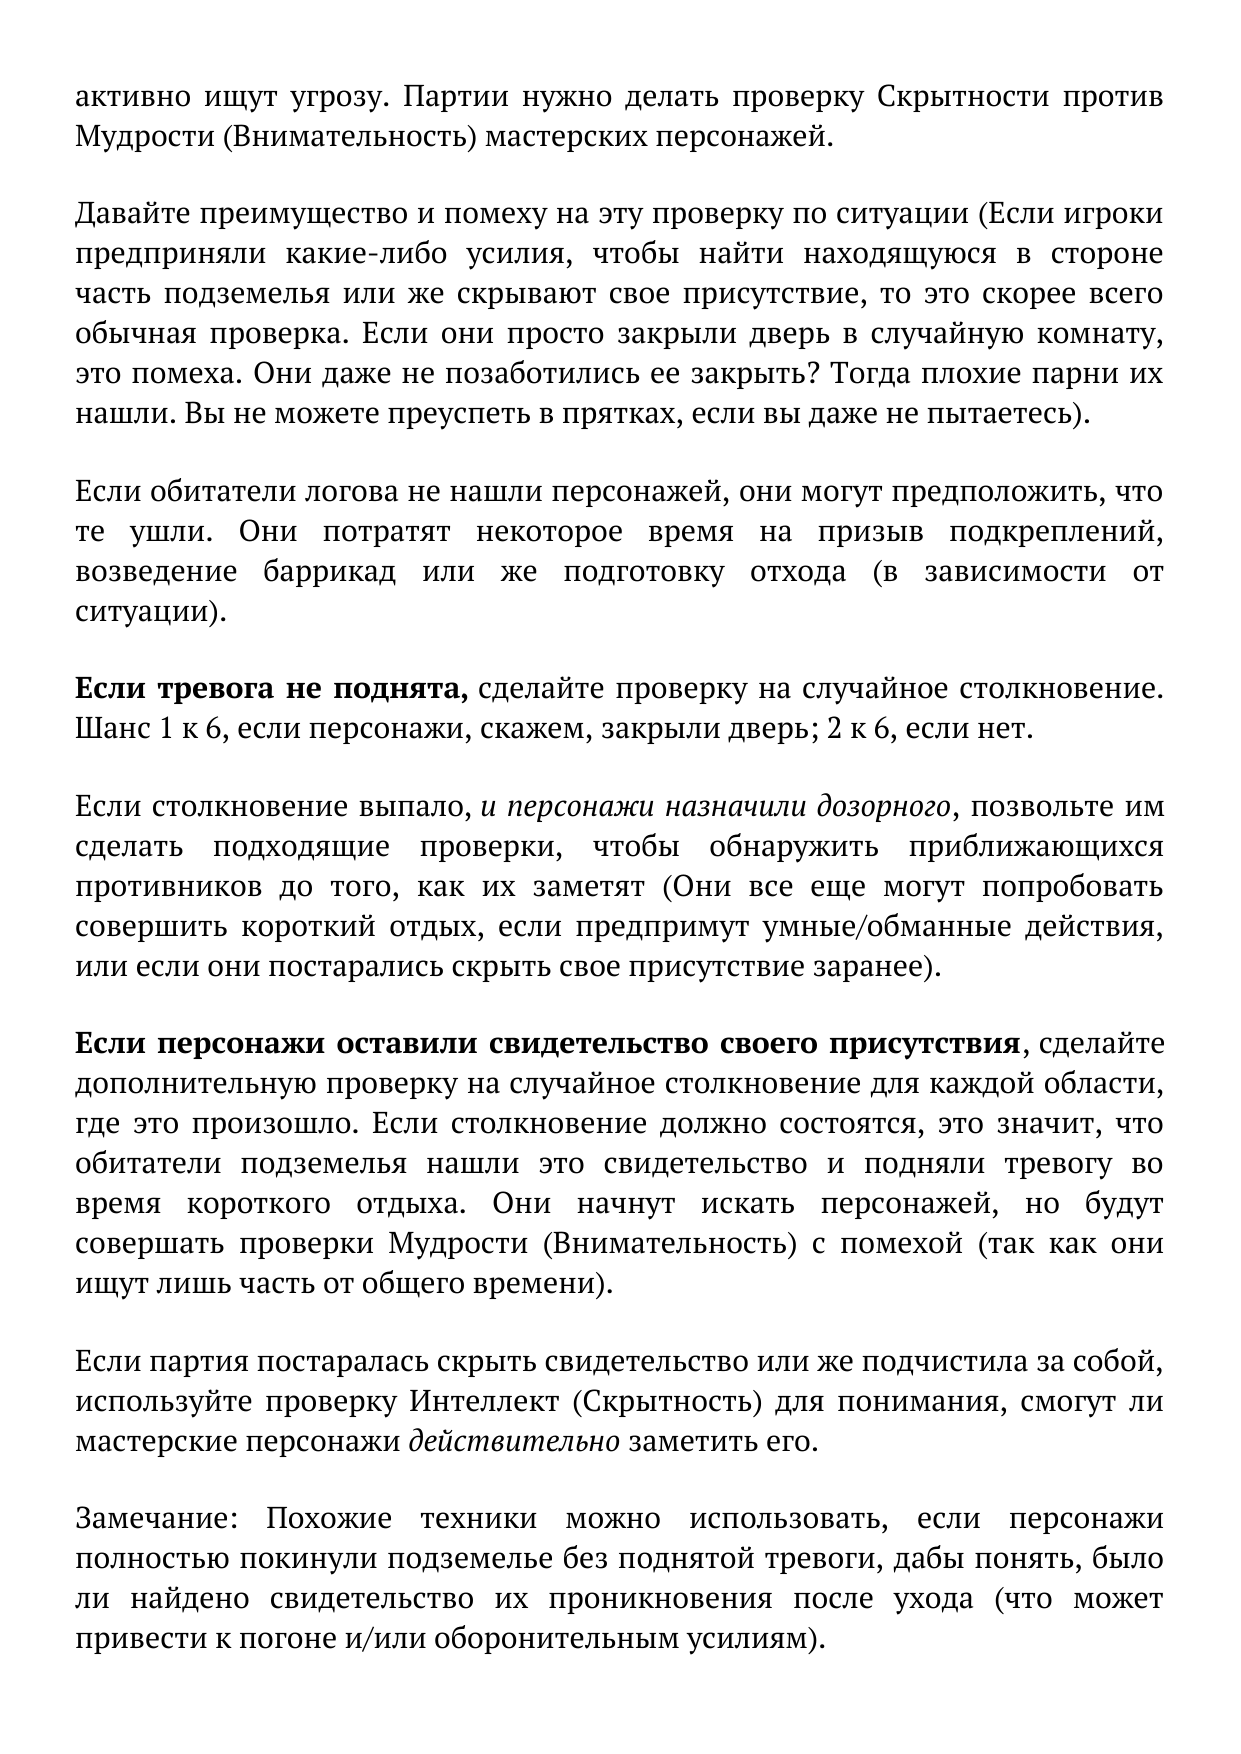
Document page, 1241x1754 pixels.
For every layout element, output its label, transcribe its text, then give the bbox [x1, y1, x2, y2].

text Если персонажи оставили свидетельство своего присутствия, сделайте дополнительную проверку на случайное столкновение для каждой области, где это произошло. Если столкновение должно состоятся, это значит, что обитатели подземелья нашли это свидетельство и подняли тревогу во время короткого отдыха. Они начнут искать персонажей, но будут совершать проверки Мудрости (Внимательность) с помехой (так как они ищут лишь часть от общего времени). [75, 1022, 1165, 1302]
text Если обитатели логова не нашли персонажей, они могут предположить, что те ушли. Они потратят некоторое время на призыв подкреплений, возведение баррикад или же подготовку отхода (в зависимости от ситуации). [75, 470, 1165, 630]
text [75, 75, 1165, 155]
text Если партия постаралась скрыть свидетельство или же подчистила за собой, используйте проверку Интеллект (Скрытность) для понимания, смогут ли мастерские персонажи действительно заметить его. [75, 1340, 1165, 1460]
text Если тревога не поднята, сделайте проверку на случайное столкновение. Шанс 1 к 6, если персонажи, скажем, закрыли дверь; 2 к 6, если нет. [75, 667, 1165, 747]
text Если столкновение выпало, и персонажи назначили дозорного, позвольте им сделать подходящие проверки, чтобы обнаружить приближающихся противников до того, как их заметят (Они все еще могут попробовать совершить короткий отдых, если предпримут умные/обманные действия, или если они постарались скрыть свое присутствие заранее). [75, 785, 1165, 985]
text Давайте преимущество и помеху на эту проверку по ситуации (Если игроки предприняли какие-либо усилия, чтобы найти находящуюся в стороне часть подземелья или же скрывают свое присутствие, то это скорее всего обычная проверка. Если они просто закрыли дверь в случайную комнату, это помеха. Они даже не позаботились ее закрыть? Тогда плохие парни их нашли. Вы не можете преуспеть в прятках, если вы даже не пытаетесь). [75, 192, 1165, 432]
text Замечание: Похожие техники можно использовать, если персонажи полностью покинули подземелье без поднятой тревоги, дабы понять, было ли найдено свидетельство их проникновения после ухода (что может привести к погоне и/или оборонительным усилиям). [75, 1497, 1165, 1657]
